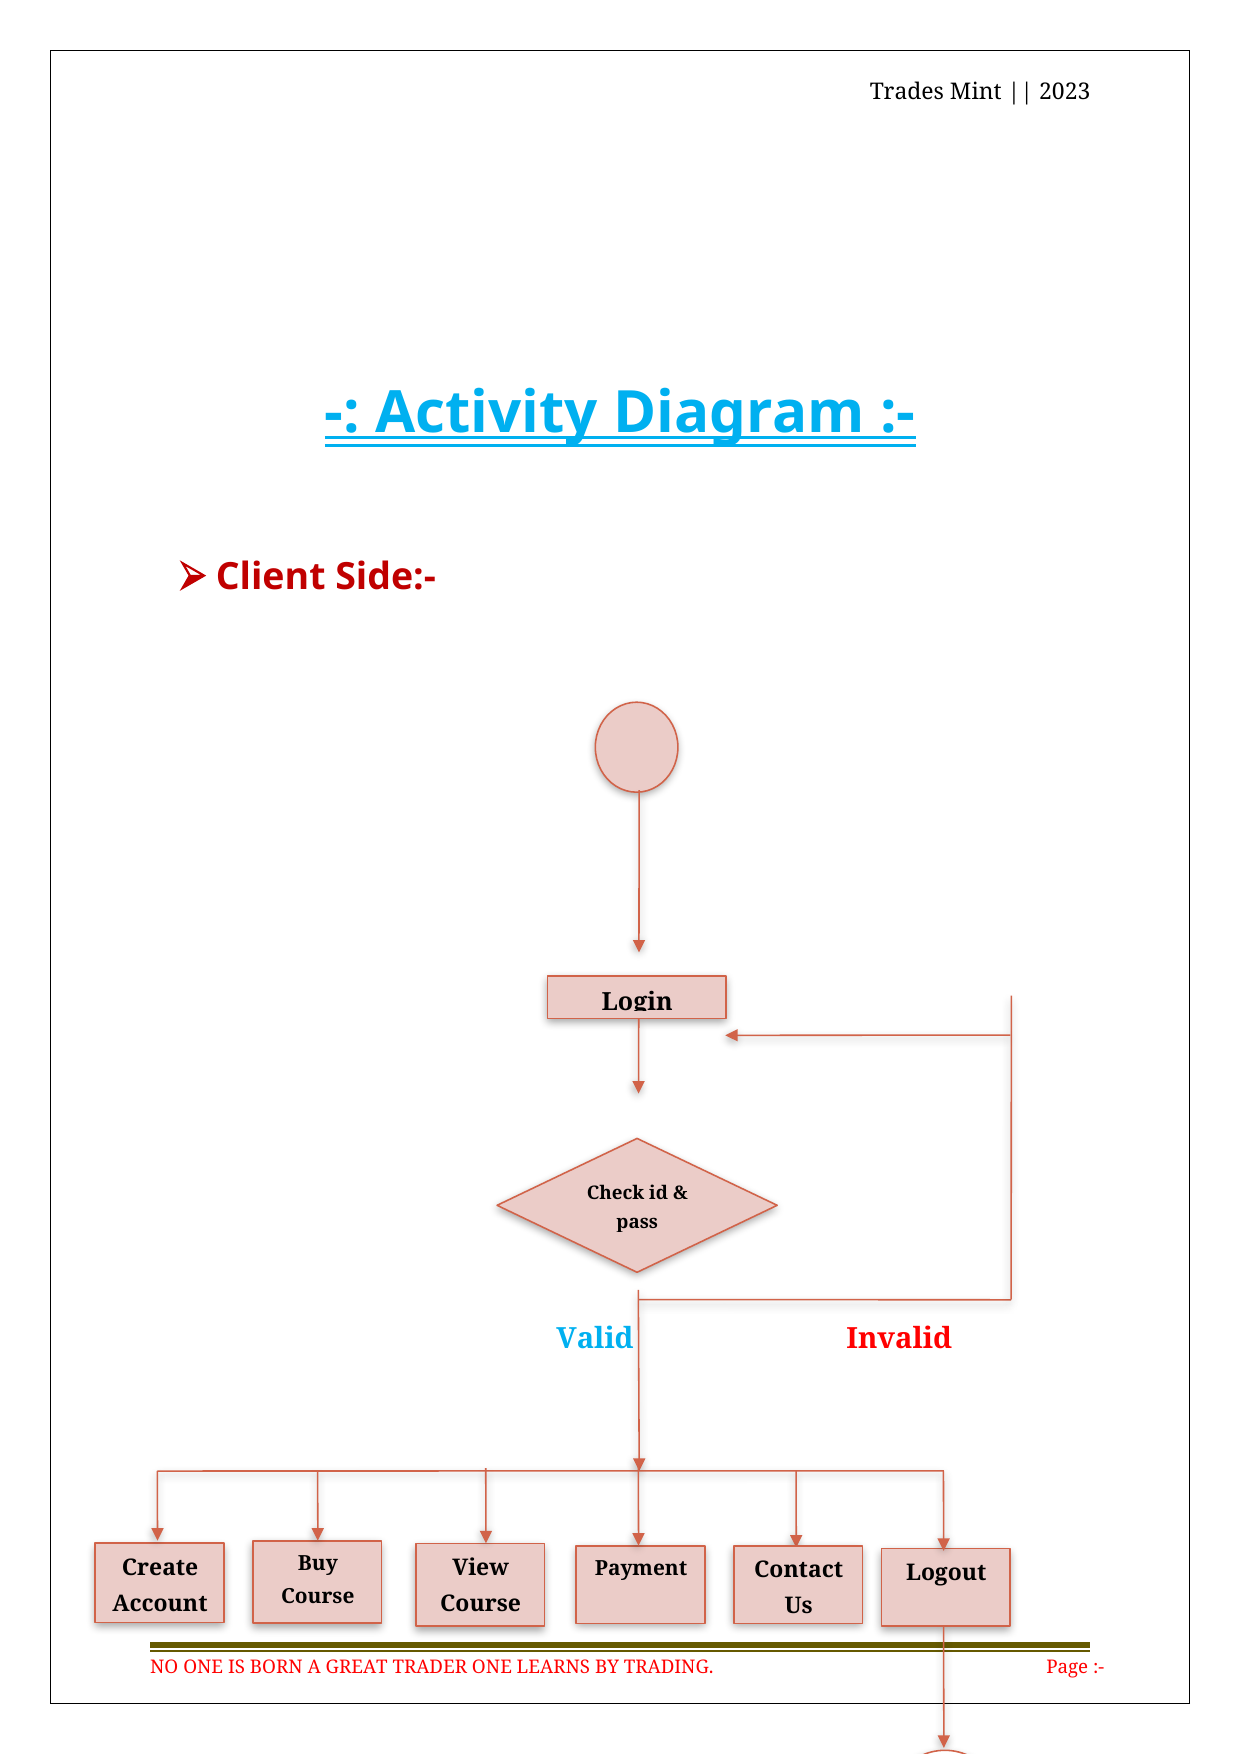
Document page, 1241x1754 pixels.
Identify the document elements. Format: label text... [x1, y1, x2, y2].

list Client Side:- [178, 549, 1090, 600]
text Valid Invalid [644, 1317, 1090, 1357]
text Valid Invalid [150, 1317, 634, 1357]
text -: Activity Diagram :- [150, 370, 1090, 450]
